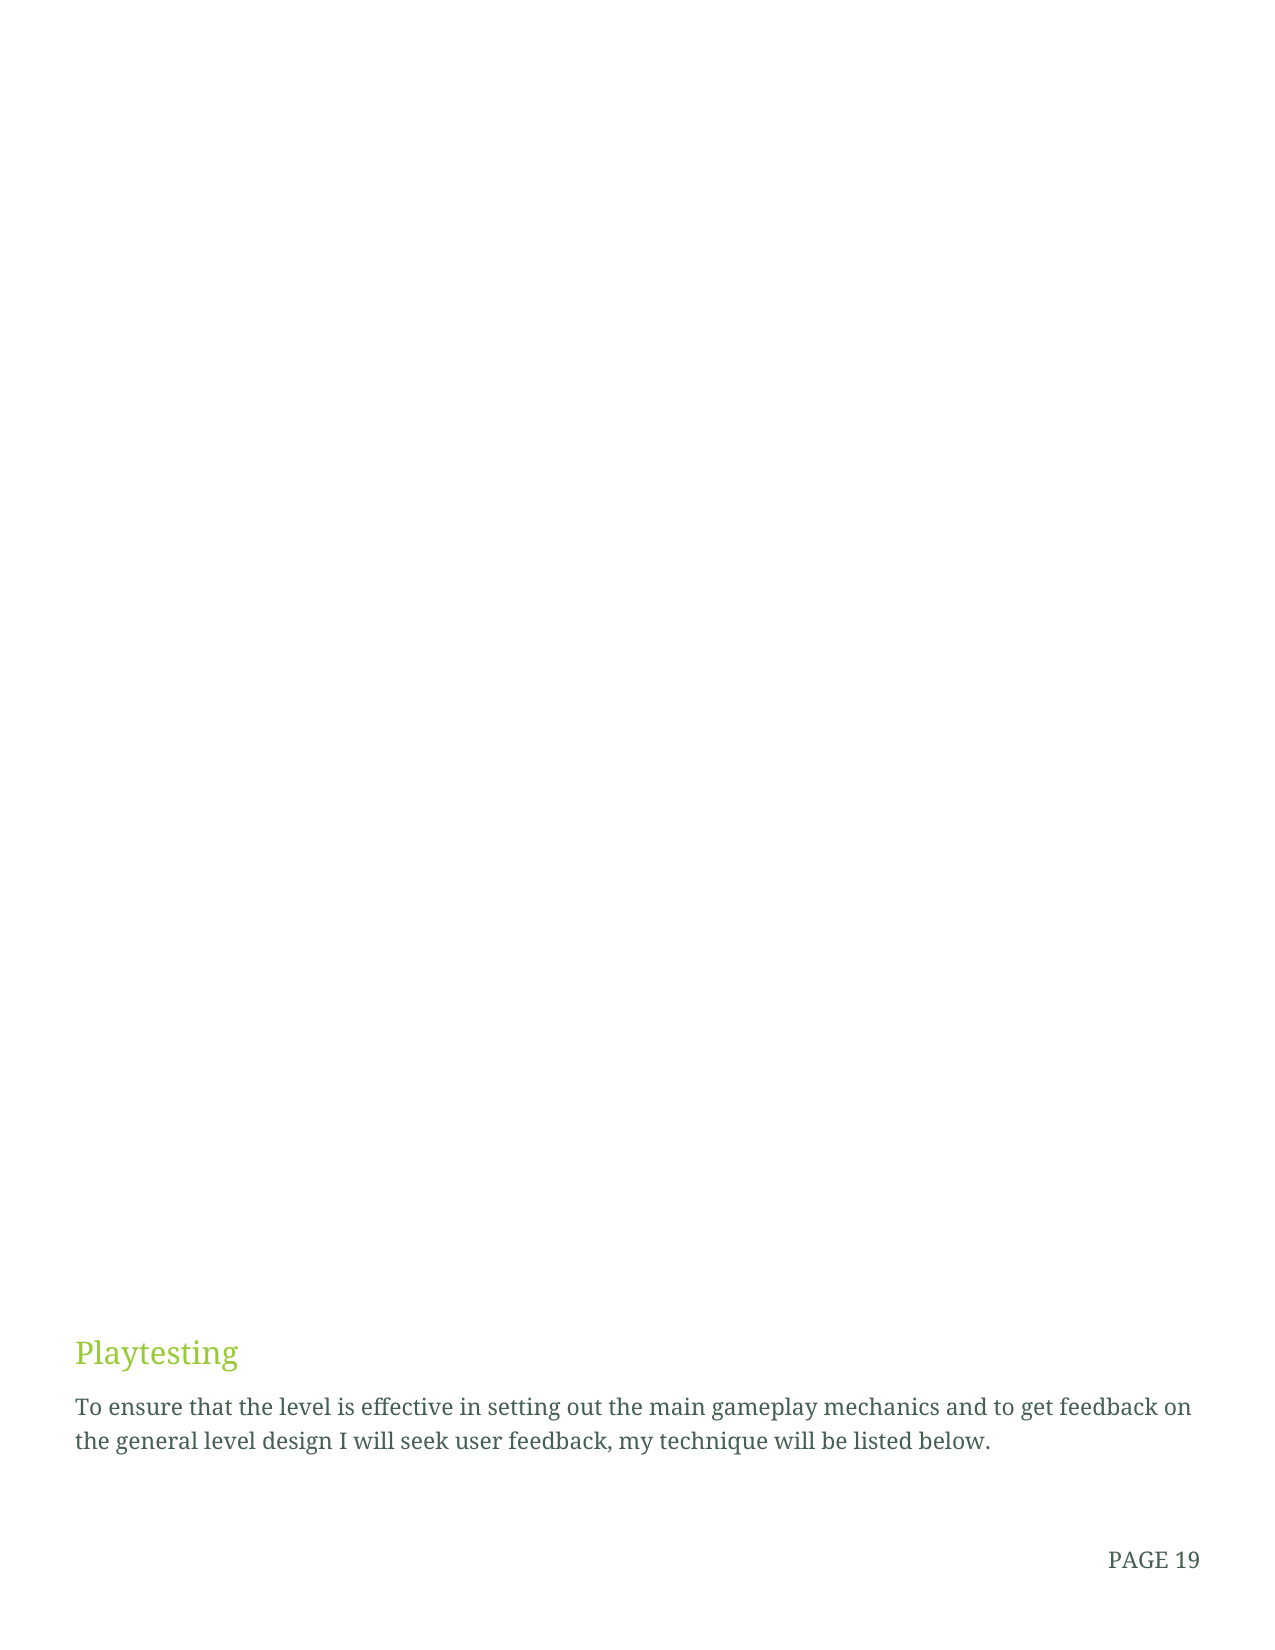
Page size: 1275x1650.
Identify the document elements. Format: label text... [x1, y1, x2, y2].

subtitle Playtesting [75, 1331, 1200, 1374]
text To ensure that the level is effective in setting out the main gameplay mechanics and to get feedback on the general level design I will seek user feedback, my technique will be listed below. [75, 1391, 1200, 1456]
